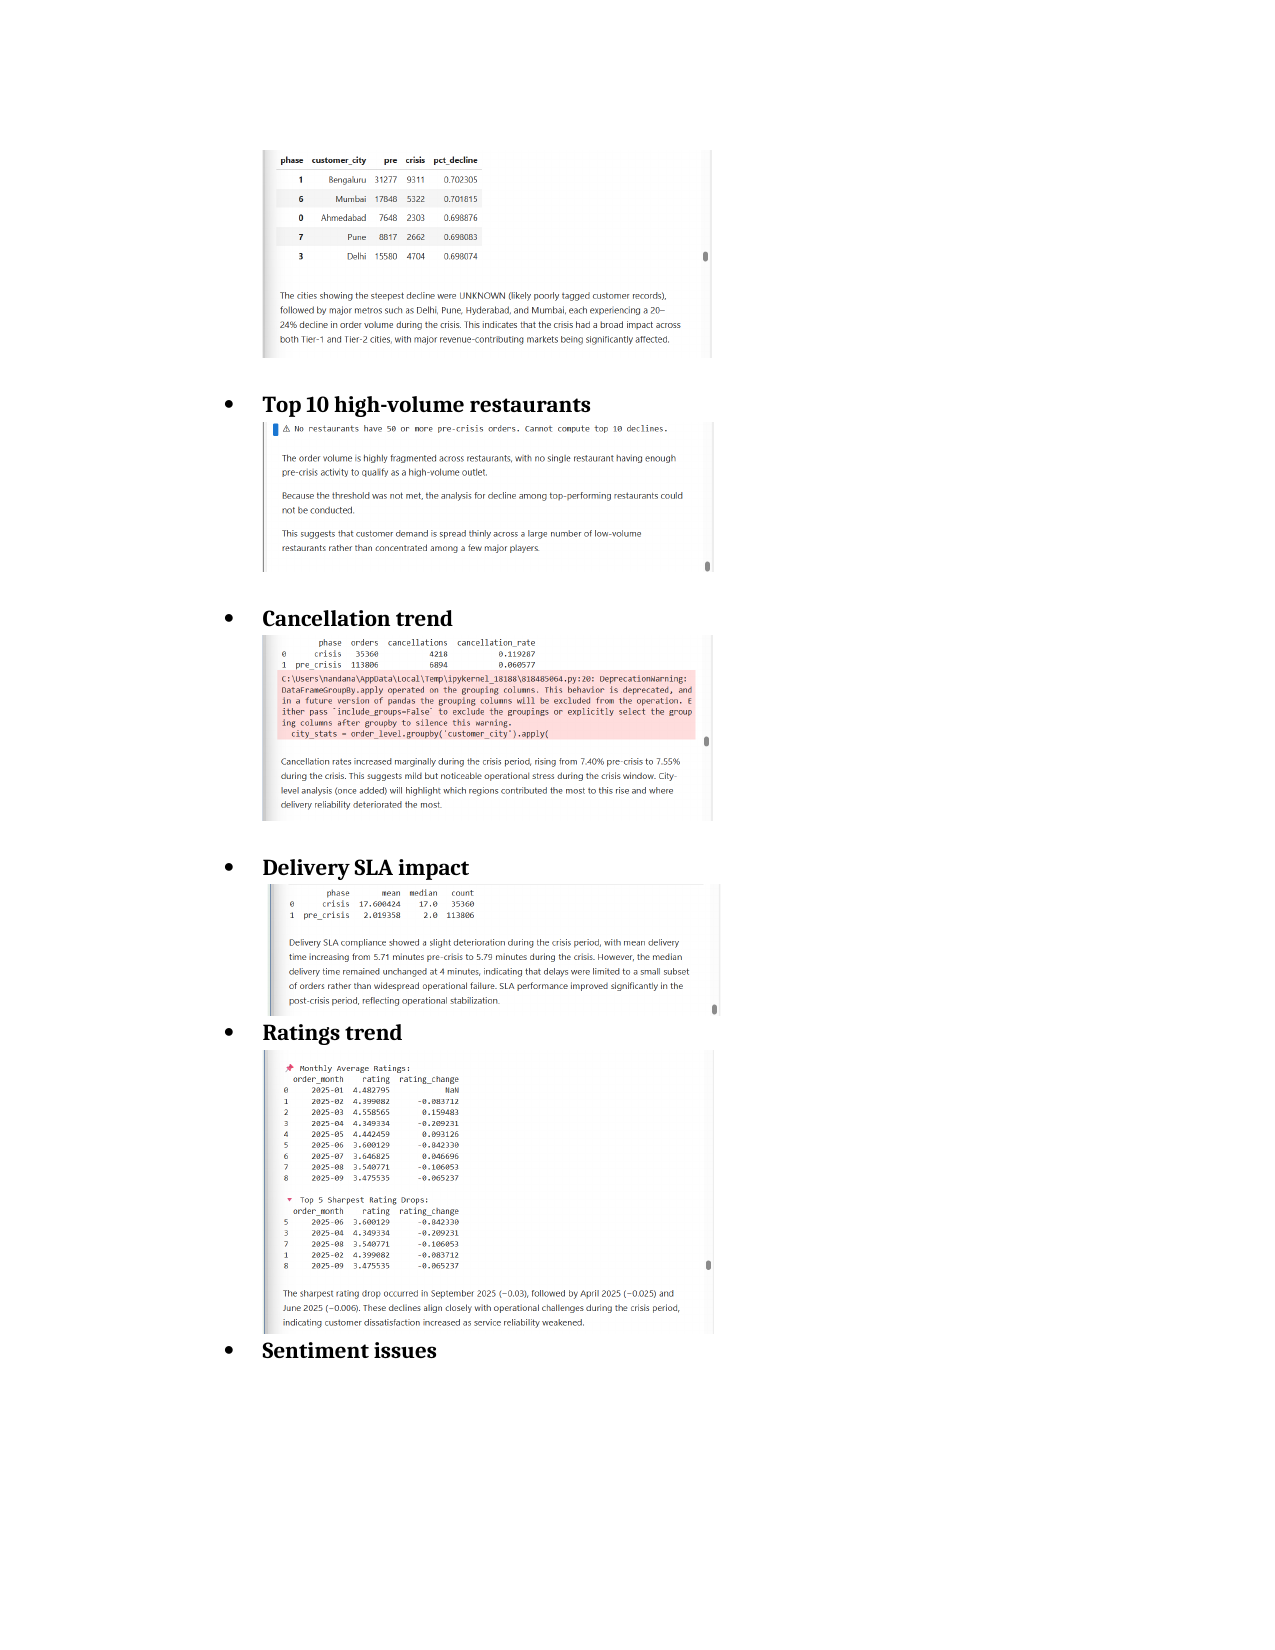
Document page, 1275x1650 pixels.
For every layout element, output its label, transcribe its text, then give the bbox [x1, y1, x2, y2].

picture [262, 422, 714, 572]
list Cancellation trend [225, 605, 1087, 632]
picture [262, 1050, 714, 1334]
picture [267, 884, 721, 1016]
list Ratings trend [225, 1020, 1087, 1046]
list Sentiment issues [225, 1338, 1087, 1364]
picture [262, 635, 713, 821]
list Top 10 high-volume restaurants [225, 392, 1087, 418]
picture [262, 150, 712, 358]
list Delivery SLA impact [225, 854, 1087, 881]
